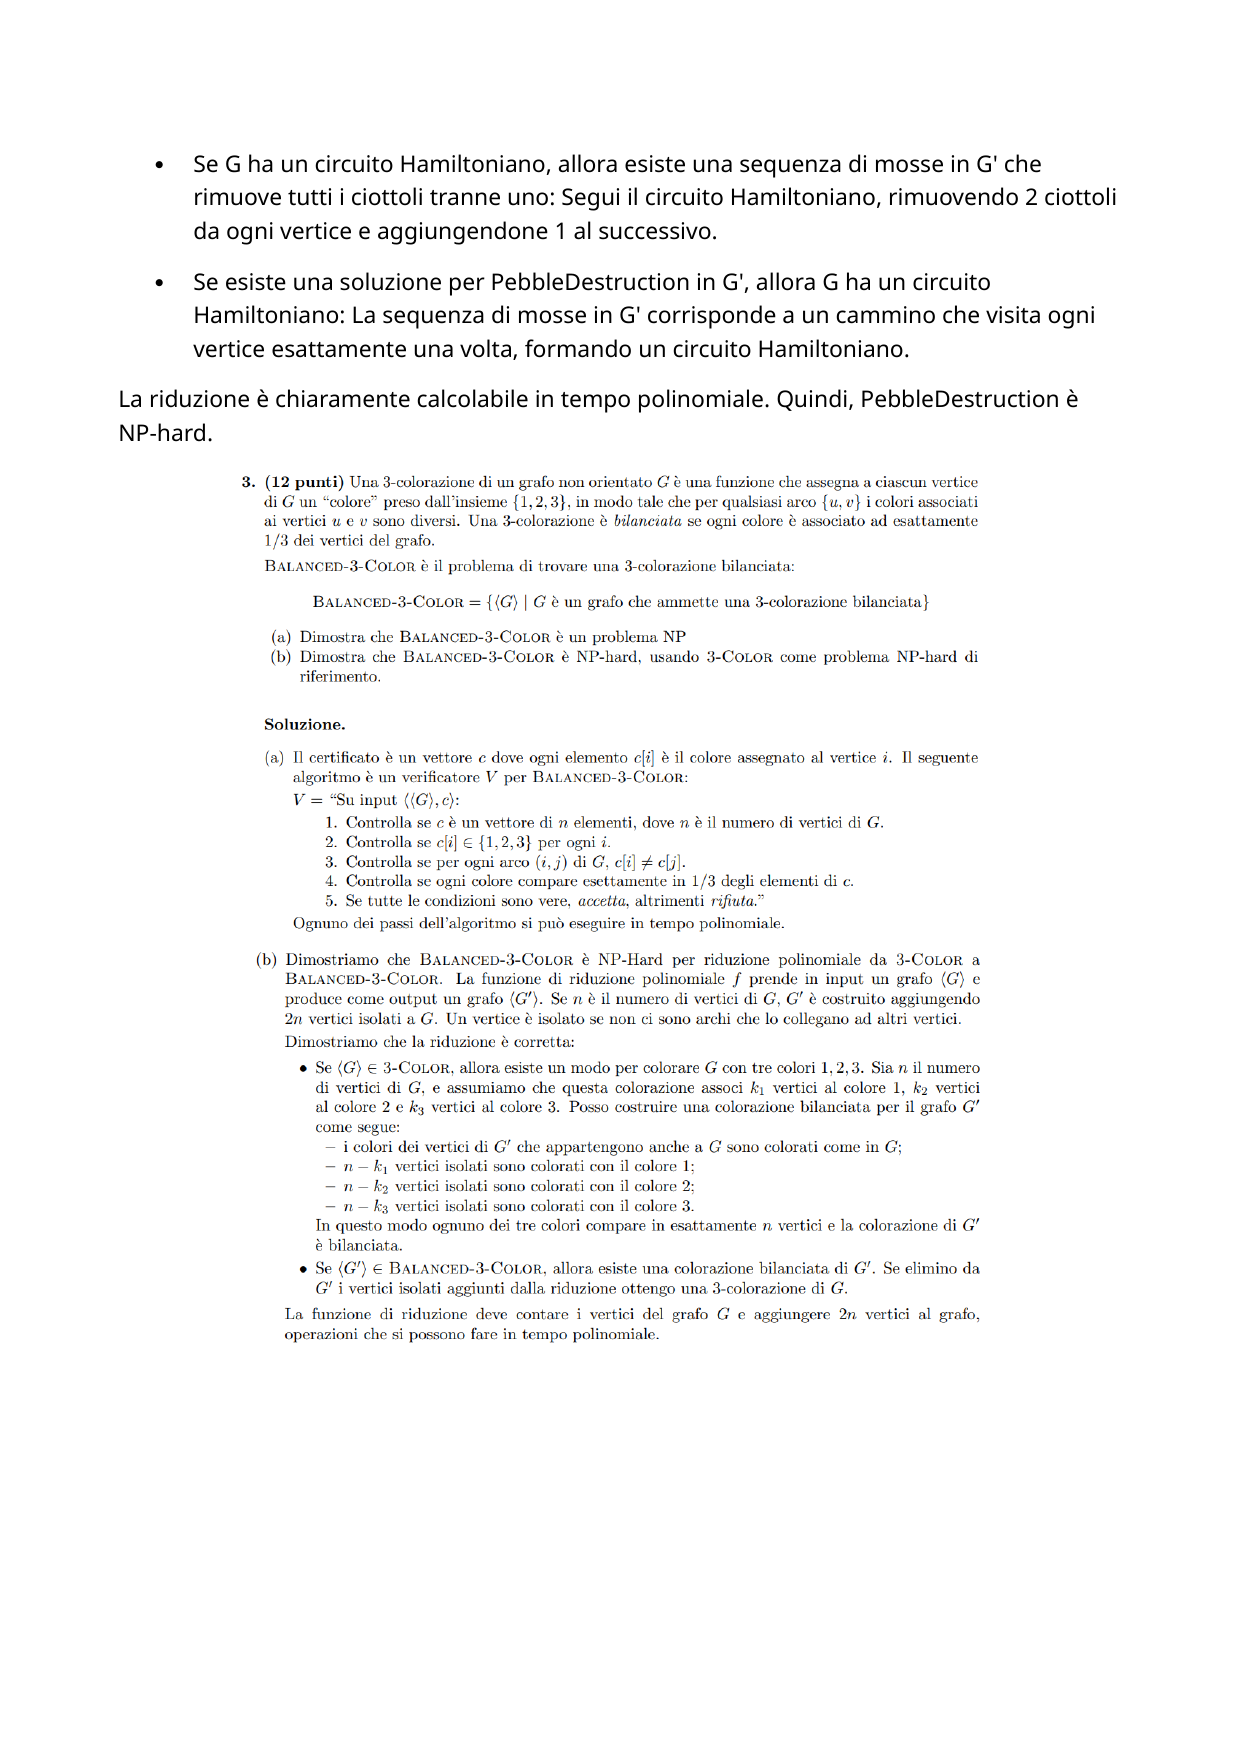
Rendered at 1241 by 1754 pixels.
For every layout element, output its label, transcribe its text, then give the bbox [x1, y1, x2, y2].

text La riduzione è chiaramente calcolabile in tempo polinomiale. Quindi, PebbleDestruction è NP-hard. [118, 383, 1122, 448]
list Se esiste una soluzione per PebbleDestruction in G', allora G ha un circuito Hamiltoniano: La sequenza di mosse in G' corrisponde a un cammino che visita ogni vertice esattamente una volta, formando un circuito Hamiltoniano. [156, 266, 1122, 364]
picture [248, 948, 1002, 1353]
list Se G ha un circuito Hamiltoniano, allora esiste una sequenza di mosse in G' che rimuove tutti i ciottoli tranne uno: Segui il circuito Hamiltoniano, rimuovendo 2 ciottoli da ogni vertice e aggiungendone 1 al successivo. [156, 148, 1122, 246]
picture [234, 467, 1037, 936]
